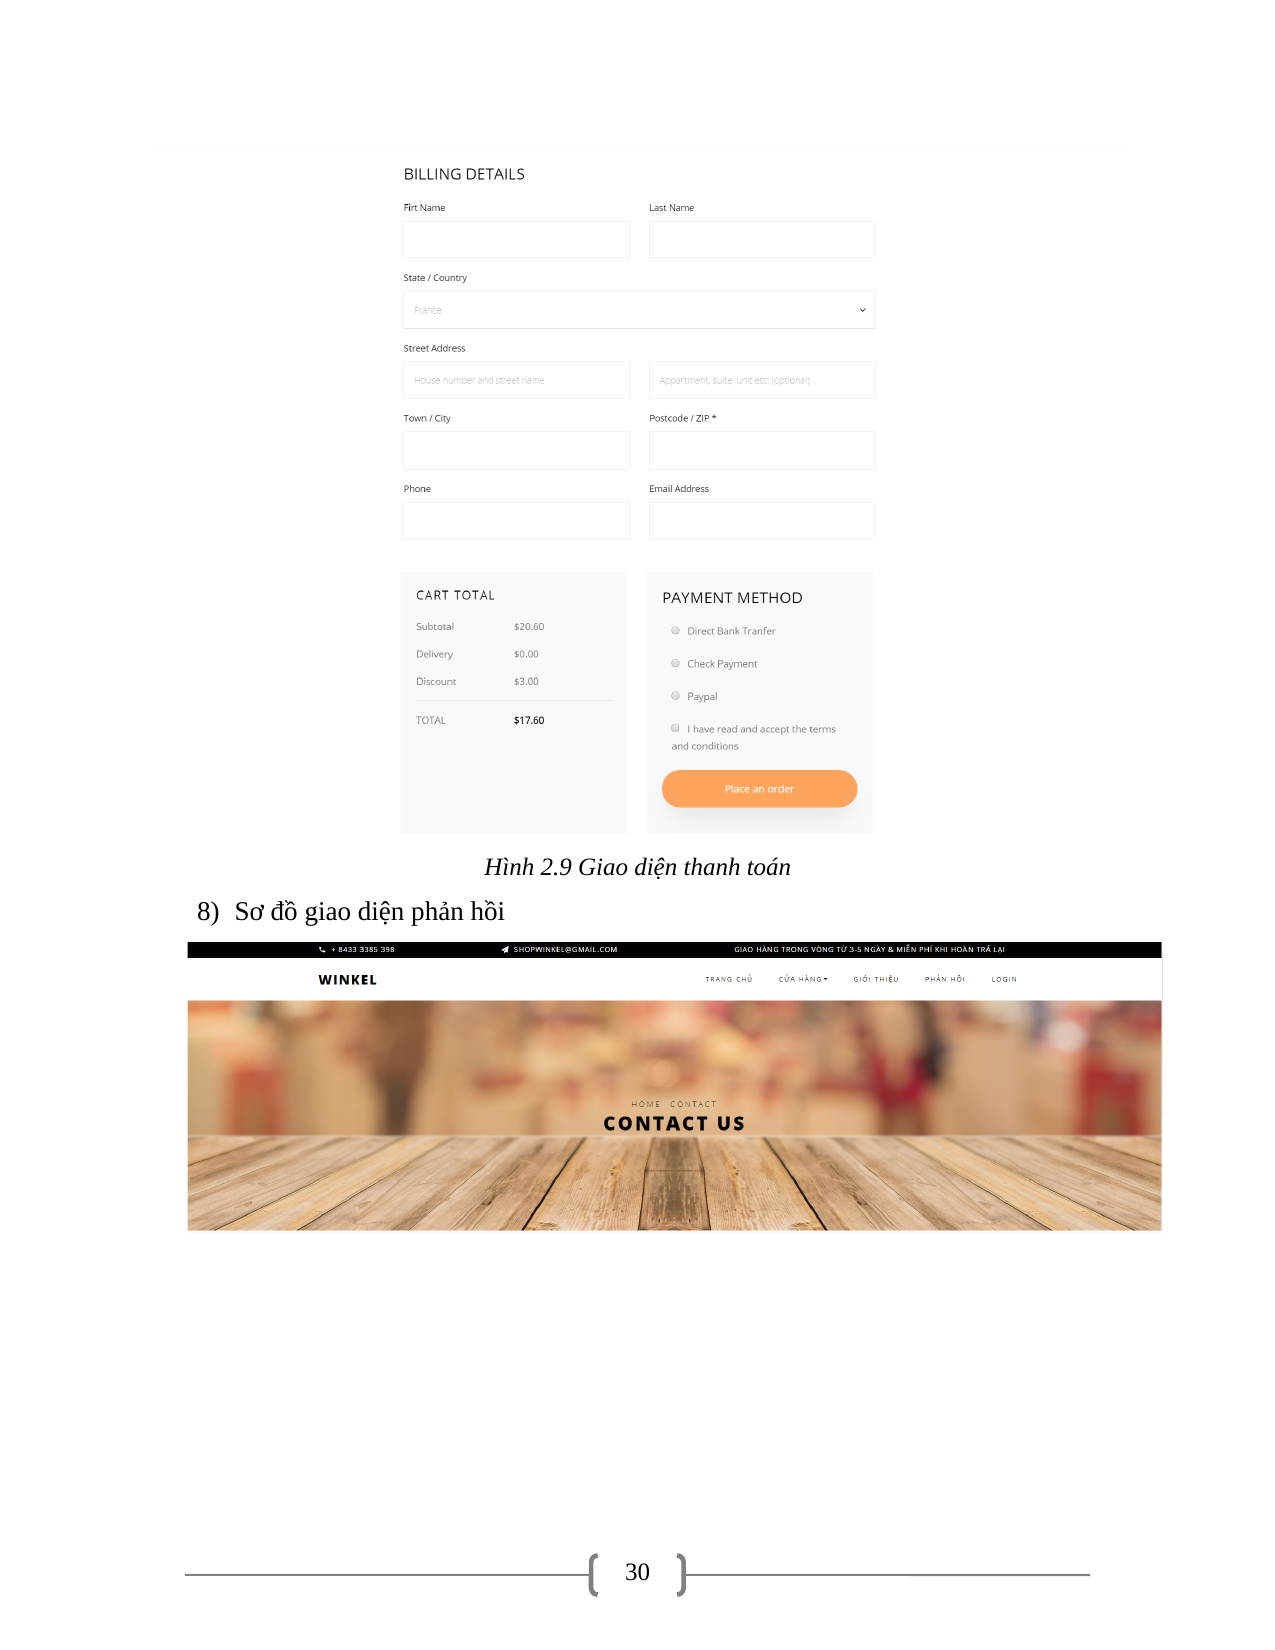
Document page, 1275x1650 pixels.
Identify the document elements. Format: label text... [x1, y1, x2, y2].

picture [187, 942, 1163, 1233]
picture [150, 150, 1125, 550]
list Sơ đồ giao diện phản hồi [197, 895, 1125, 927]
picture [150, 563, 1125, 838]
list Hình 2.9 Giao diện thanh toán [150, 852, 1125, 881]
